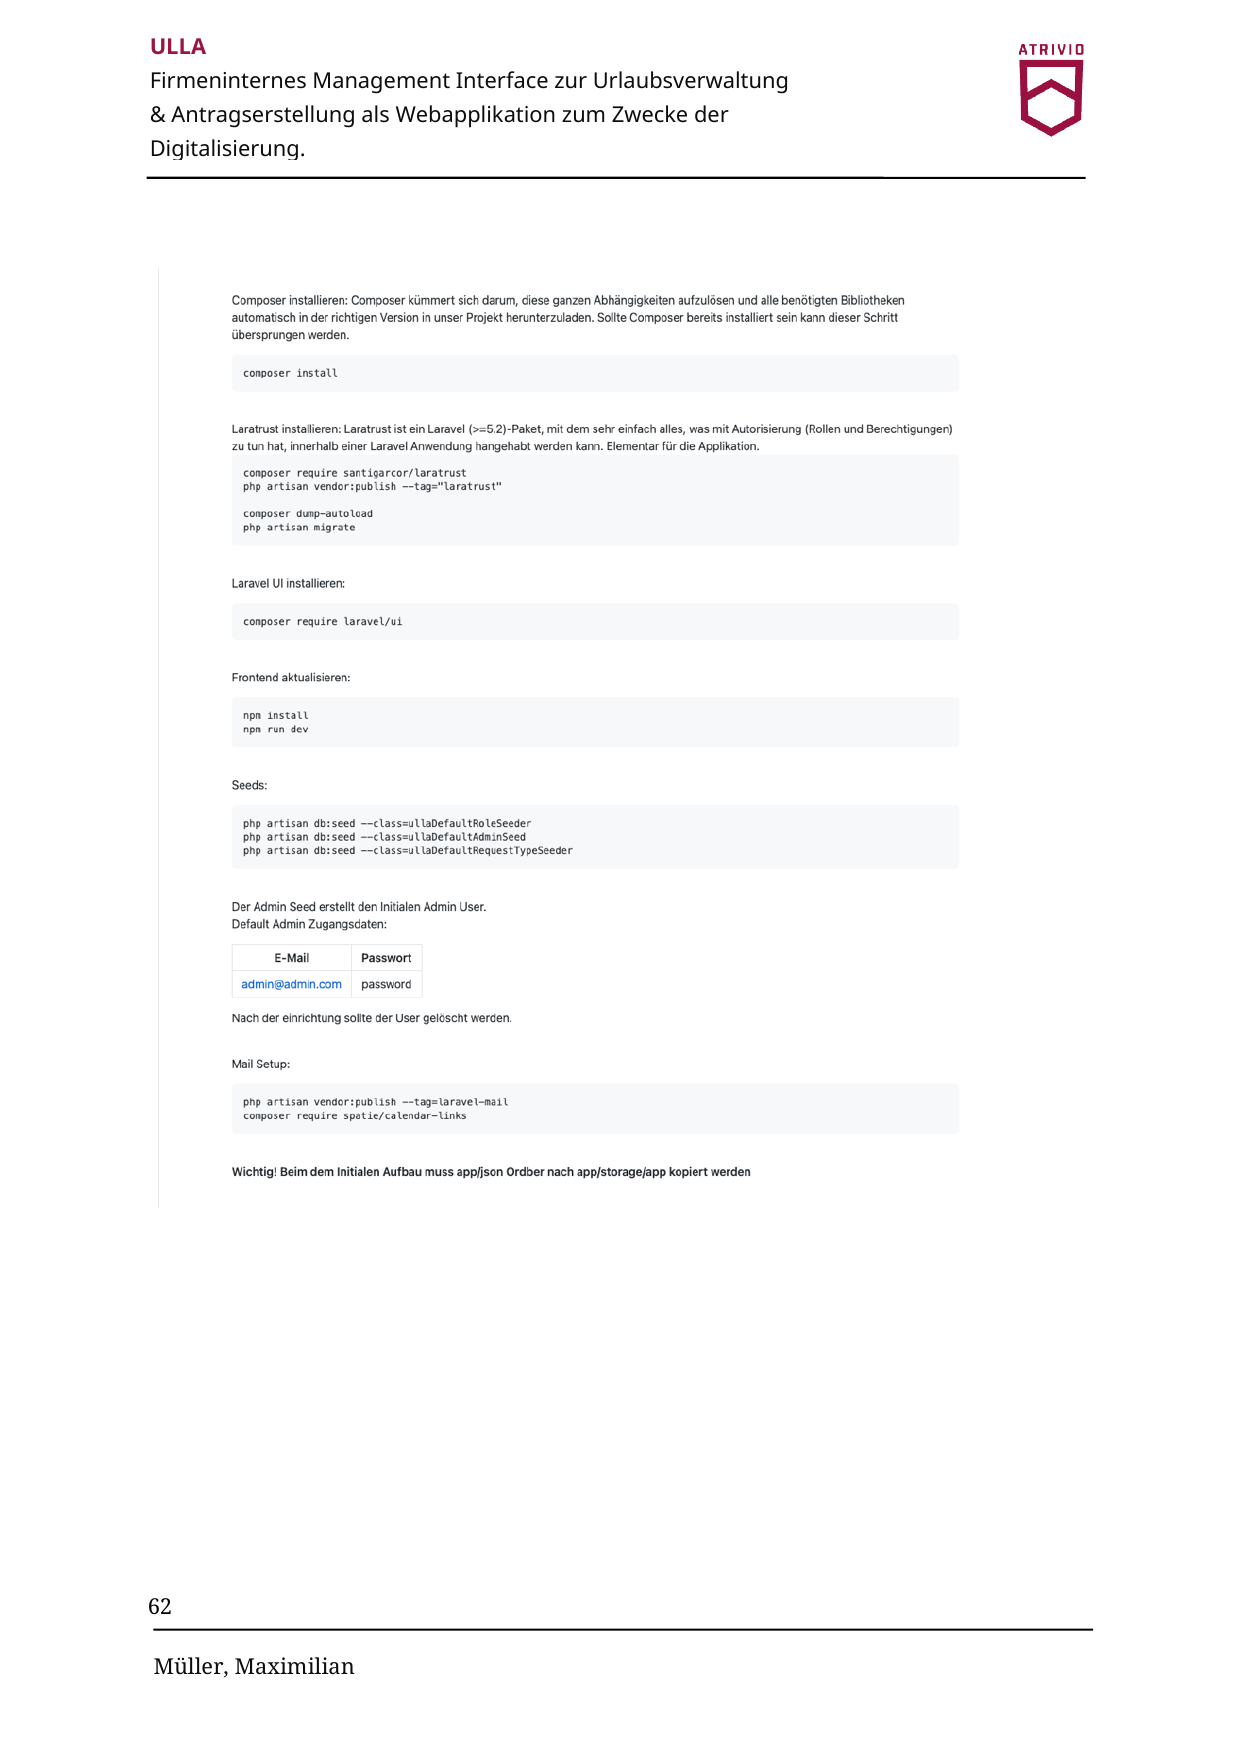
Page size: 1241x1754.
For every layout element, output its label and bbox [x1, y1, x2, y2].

picture [147, 268, 1021, 1208]
picture [1008, 33, 1094, 147]
